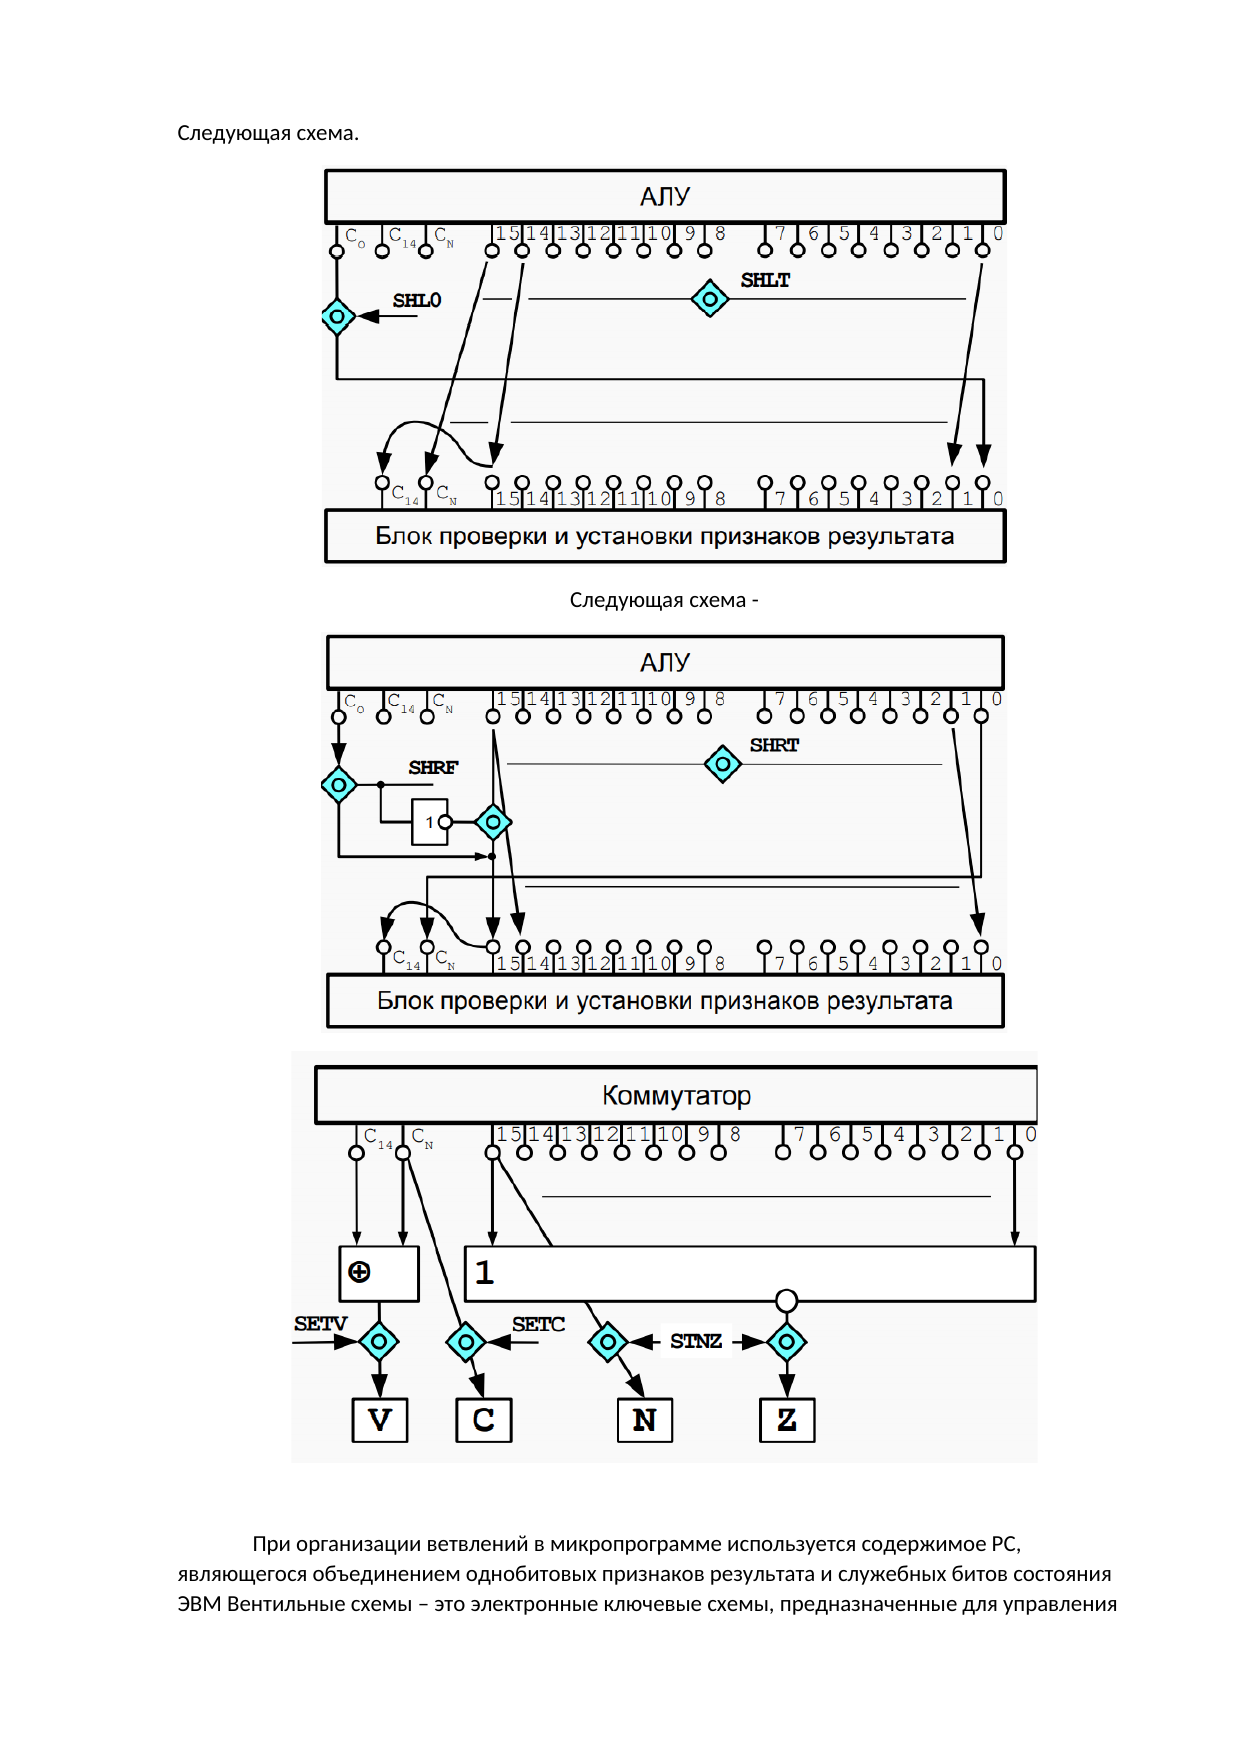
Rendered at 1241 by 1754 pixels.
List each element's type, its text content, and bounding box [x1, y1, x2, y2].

picture [321, 165, 1008, 567]
text Следующая схема - [177, 585, 1152, 613]
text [177, 1529, 1152, 1617]
text Следующая схема. [177, 118, 1152, 146]
picture [321, 632, 1008, 1033]
picture [291, 1051, 1038, 1463]
